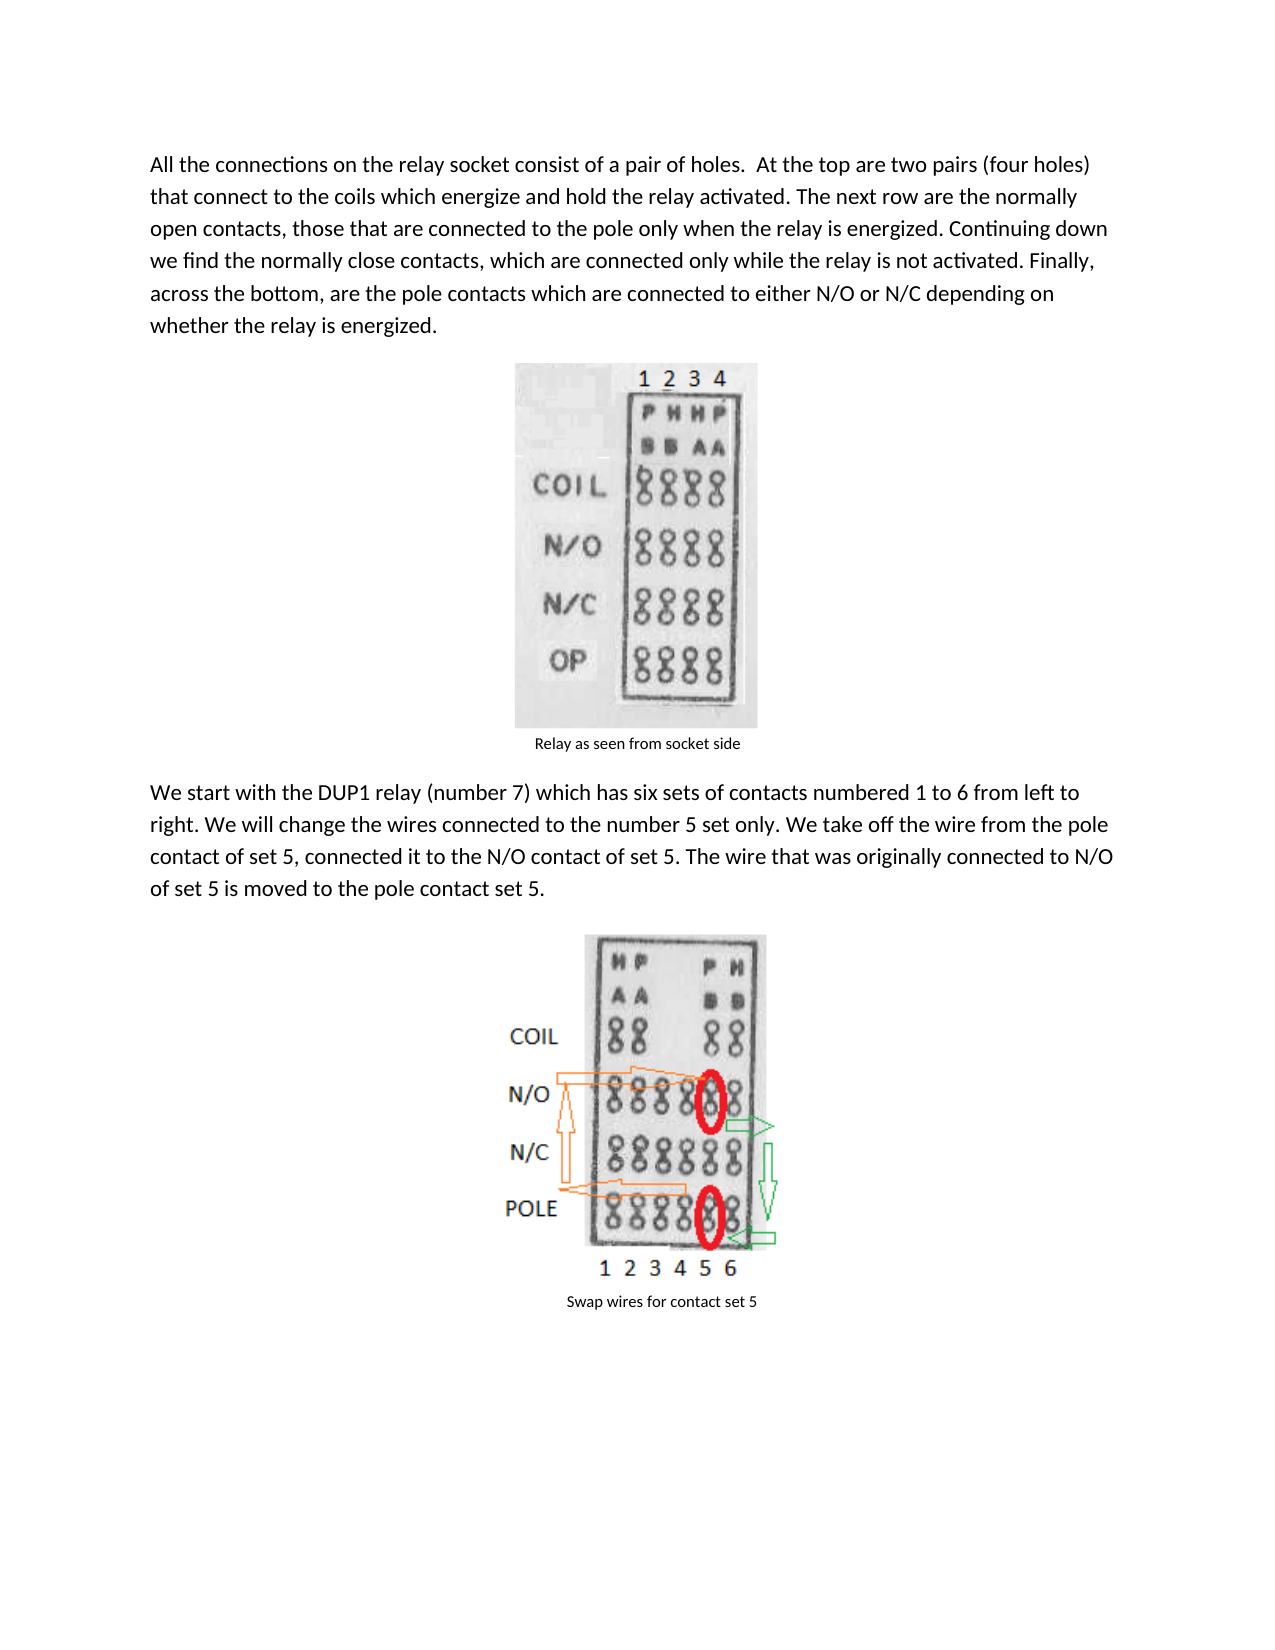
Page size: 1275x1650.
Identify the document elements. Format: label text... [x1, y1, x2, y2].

picture [514, 363, 760, 730]
text Swap wires for contact set 5 [150, 1291, 1125, 1311]
text Relay as seen from socket side [150, 734, 1125, 754]
text We start with the DUP1 relay (number 7) which has six sets of contacts numbered 1 to 6 from left to right. We will change the wires connected to the number 5 set only. We take off the wire from the pole contact of set 5, connected it to the N/O contact of set 5. The wire that was originally connected to N/O of set 5 is moved to the pole contact set 5. [150, 778, 1125, 902]
picture [491, 927, 784, 1287]
text All the connections on the relay socket consist of a pair of holes. At the top are two pairs (four holes) that connect to the coils which energize and hold the relay activated. The next row are the normally open contacts, those that are connected to the pole only when the relay is energized. Continuing down we find the normally close contacts, which are connected only while the relay is not activated. Finally, across the bottom, are the pole contacts which are connected to either N/O or N/C depending on whether the relay is energized. [150, 150, 1125, 339]
